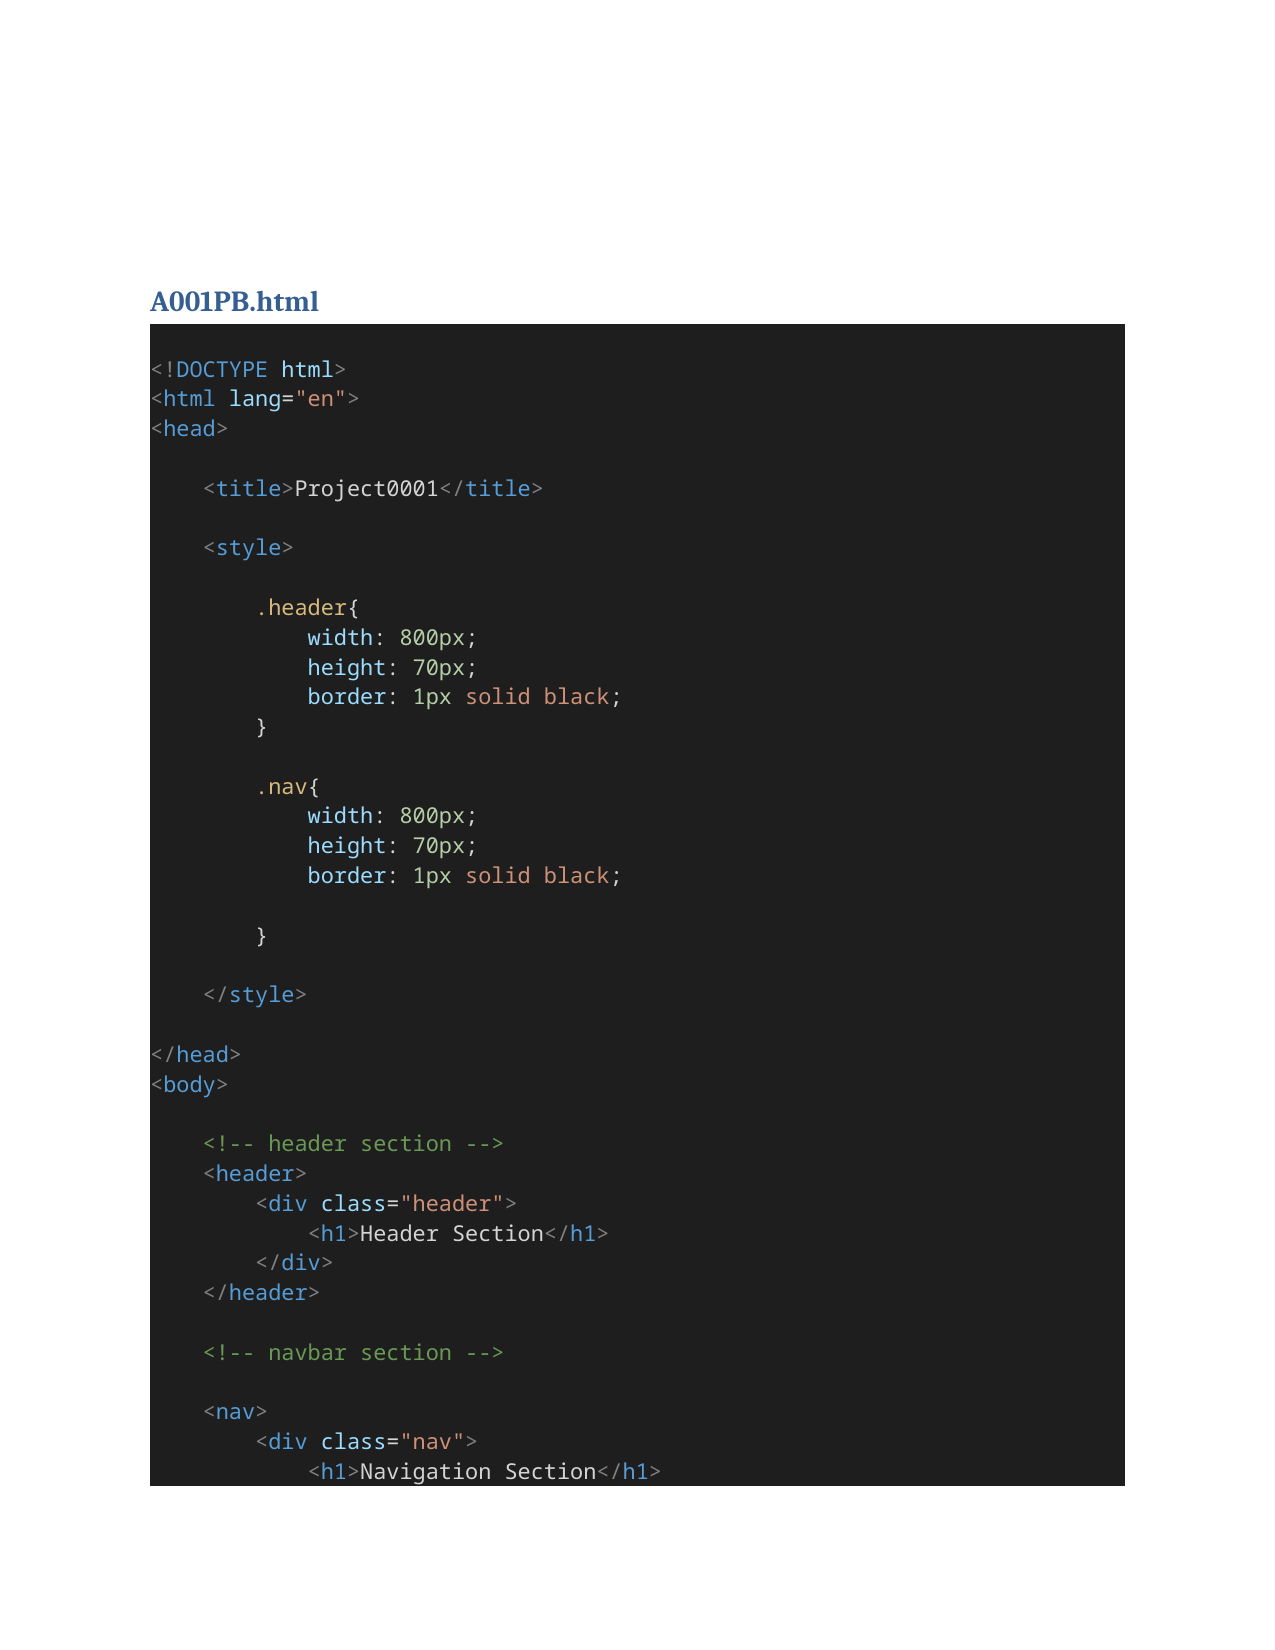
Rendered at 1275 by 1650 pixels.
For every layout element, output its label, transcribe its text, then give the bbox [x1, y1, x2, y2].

subtitle A001PB.html [150, 285, 1125, 319]
text </style> [150, 979, 1125, 1009]
text border: 1px solid black; [150, 681, 1125, 711]
text <style> [150, 532, 1125, 562]
text .header{ [150, 592, 1125, 622]
text <h1>Navigation Section</h1> [150, 1456, 1125, 1486]
text width: 800px; [150, 622, 1125, 651]
text width: 800px; [150, 800, 1125, 830]
text <header> [150, 1158, 1125, 1188]
text height: 70px; [150, 651, 1125, 681]
text <nav> [150, 1396, 1125, 1426]
text </div> [150, 1247, 1125, 1277]
text border: 1px solid black; [150, 860, 1125, 890]
text <!-- header section --> [150, 1128, 1125, 1158]
text <h1>Header Section</h1> [150, 1217, 1125, 1247]
text <div class="nav"> [150, 1426, 1125, 1456]
text .nav{ [150, 771, 1125, 800]
text <title>Project0001</title> [150, 473, 1125, 502]
text } [150, 711, 1125, 741]
text </header> [150, 1277, 1125, 1307]
text <body> [150, 1068, 1125, 1098]
text } [150, 919, 1125, 949]
text <html lang="en"> [150, 383, 1125, 413]
text <div class="header"> [150, 1188, 1125, 1217]
text <!DOCTYPE html> [150, 353, 1125, 383]
text <!-- navbar section --> [150, 1337, 1125, 1366]
text </head> [150, 1039, 1125, 1068]
text height: 70px; [150, 830, 1125, 860]
text <head> [150, 413, 1125, 443]
